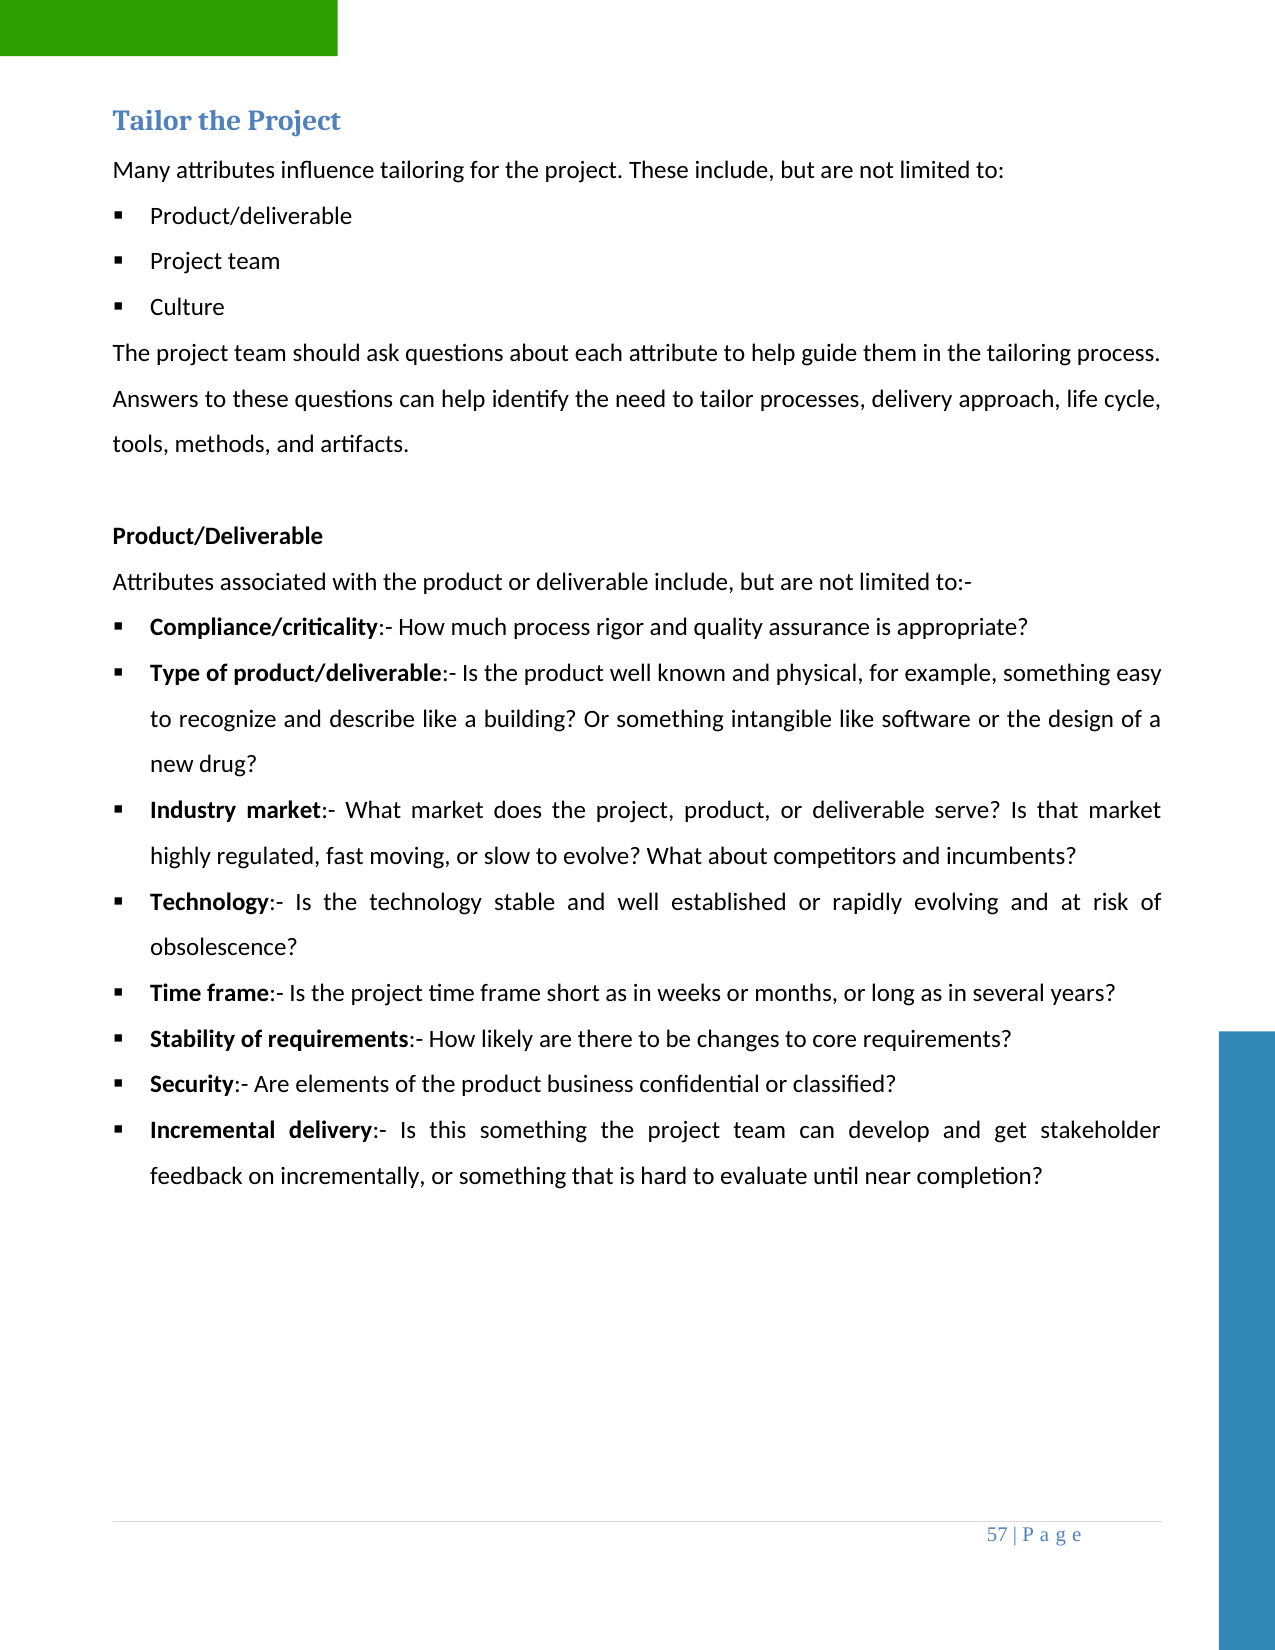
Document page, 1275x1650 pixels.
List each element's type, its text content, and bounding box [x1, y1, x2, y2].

list Product/deliverable [112, 200, 1162, 230]
list Incremental delivery:- Is this something the project team can develop and get stakeholder feedback on incrementally, or something that is hard to evaluate until near completion? [112, 1114, 1162, 1191]
text The project team should ask questions about each attribute to help guide them in the tailoring process. Answers to these questions can help identify the need to tailor processes, delivery approach, life cycle, tools, methods, and artifacts. [112, 337, 1162, 459]
list Industry market:- What market does the project, product, or deliverable serve? Is that market highly regulated, fast moving, or slow to evolve? What about competitors and incumbents? [112, 794, 1162, 871]
text Tailor the Project [112, 104, 1162, 137]
list Project team [112, 246, 1162, 276]
text Attributes associated with the product or deliverable include, but are not limited to:- [112, 566, 1162, 596]
text Many attributes influence tailoring for the project. These include, but are not limited to: [112, 154, 1162, 184]
text Product/Deliverable [112, 520, 1162, 550]
list Culture [112, 291, 1162, 322]
list Type of product/deliverable:- Is the product well known and physical, for example, something easy to recognize and describe like a building? Or something intangible like software or the design of a new drug? [112, 657, 1162, 779]
list Compliance/criticality:- How much process rigor and quality assurance is appropriate? [112, 611, 1162, 642]
list Time frame:- Is the project time frame short as in weeks or months, or long as in several years? [112, 977, 1162, 1008]
list Security:- Are elements of the product business confidential or classified? [112, 1069, 1162, 1099]
list Stability of requirements:- How likely are there to be changes to core requirements? [112, 1023, 1162, 1053]
list Technology:- Is the technology stable and well established or rapidly evolving and at risk of obsolescence? [112, 886, 1162, 962]
